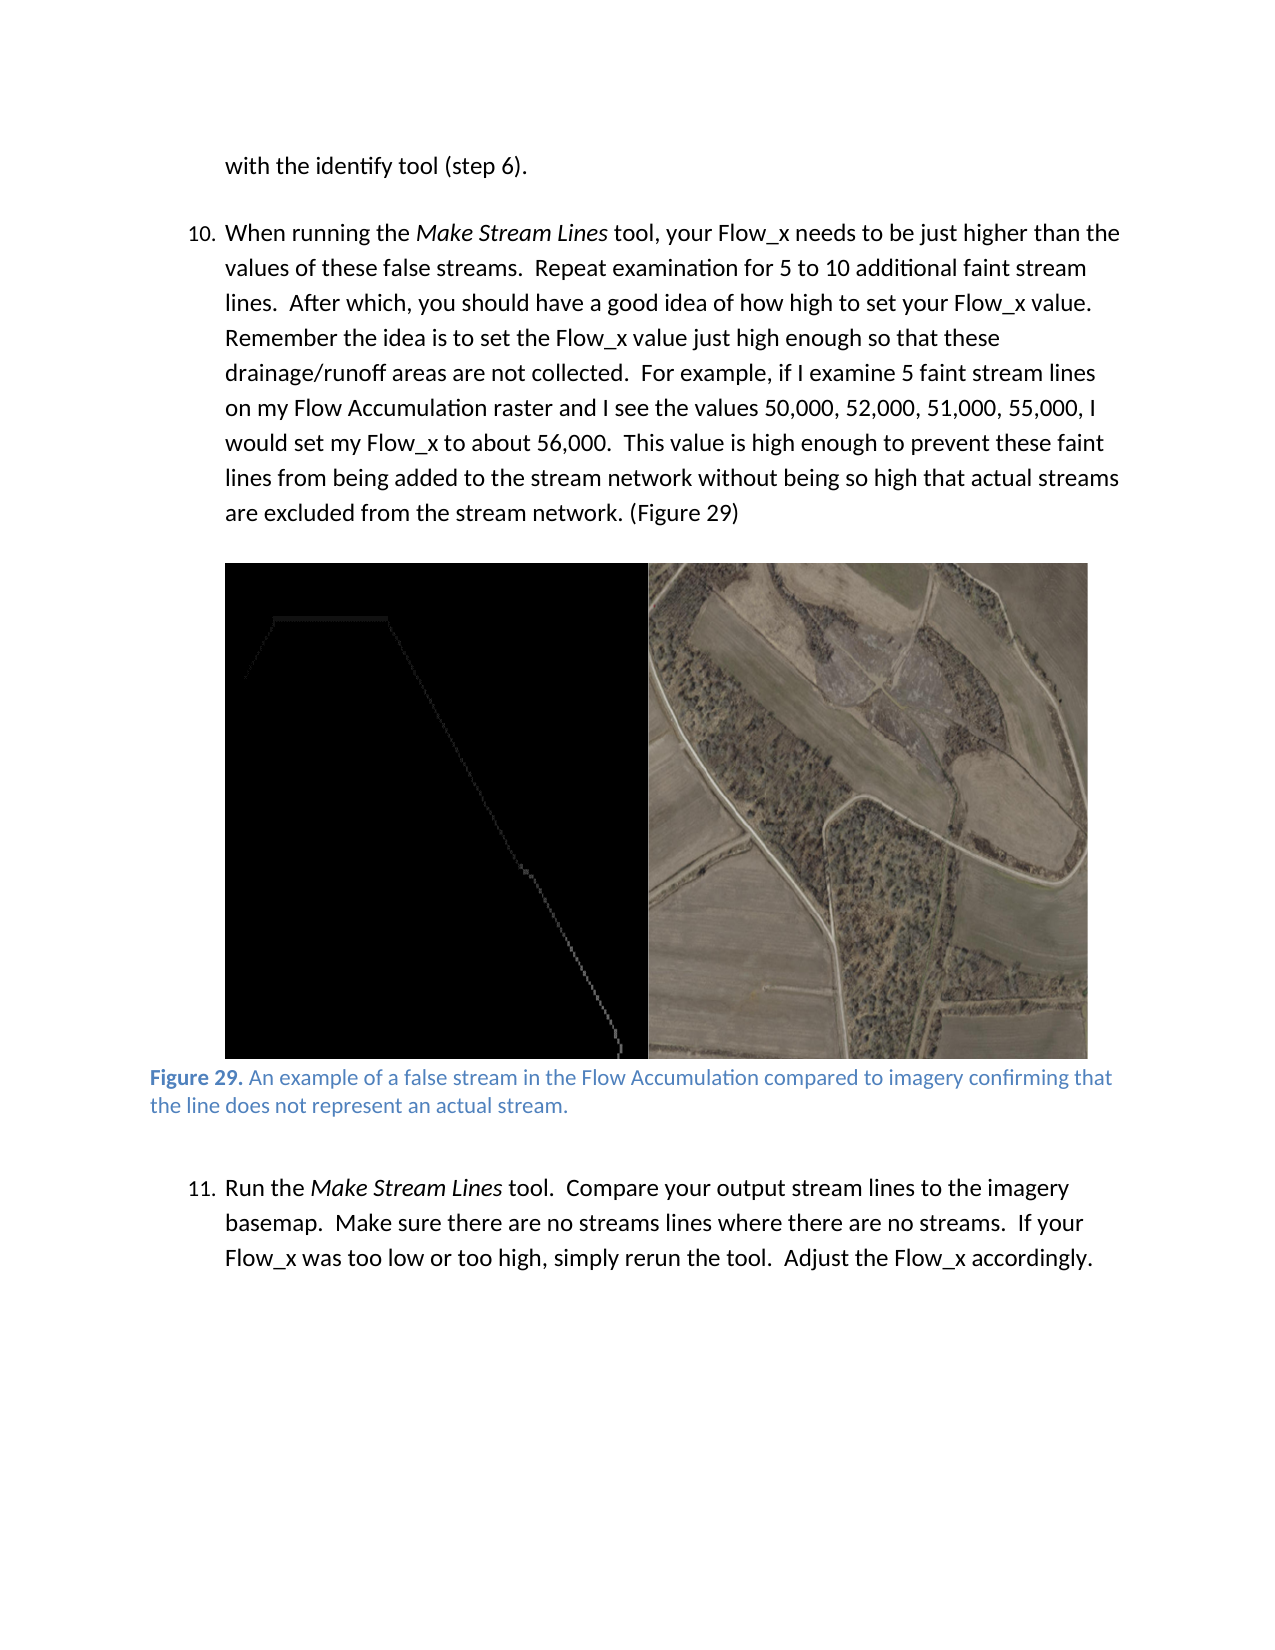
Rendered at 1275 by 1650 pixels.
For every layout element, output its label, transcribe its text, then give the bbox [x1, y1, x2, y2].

list When running the Make Stream Lines tool, your Flow_x needs to be just higher than the values of these false streams. Repeat examination for 5 to 10 additional faint stream lines. After which, you should have a good idea of how high to set your Flow_x value. Remember the idea is to set the Flow_x value just high enough so that these drainage/runoff areas are not collected. For example, if I examine 5 faint stream lines on my Flow Accumulation raster and I see the values 50,000, 52,000, 51,000, 55,000, I would set my Flow_x to about 56,000. This value is high enough to prevent these faint lines from being added to the stream network without being so high that actual streams are excluded from the stream network. (Figure 29) [187, 217, 1125, 559]
list Run the Make Stream Lines tool. Compare your output stream lines to the imagery basemap. Make sure there are no streams lines where there are no streams. If your Flow_x was too low or too high, simply rerun the tool. Adjust the Flow_x accordingly. [187, 1172, 1125, 1272]
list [187, 150, 1125, 213]
text Figure 29. An example of a false stream in the Flow Accumulation compared to imagery confirming that the line does not represent an actual stream. [150, 1063, 1125, 1119]
picture [225, 563, 1088, 1059]
